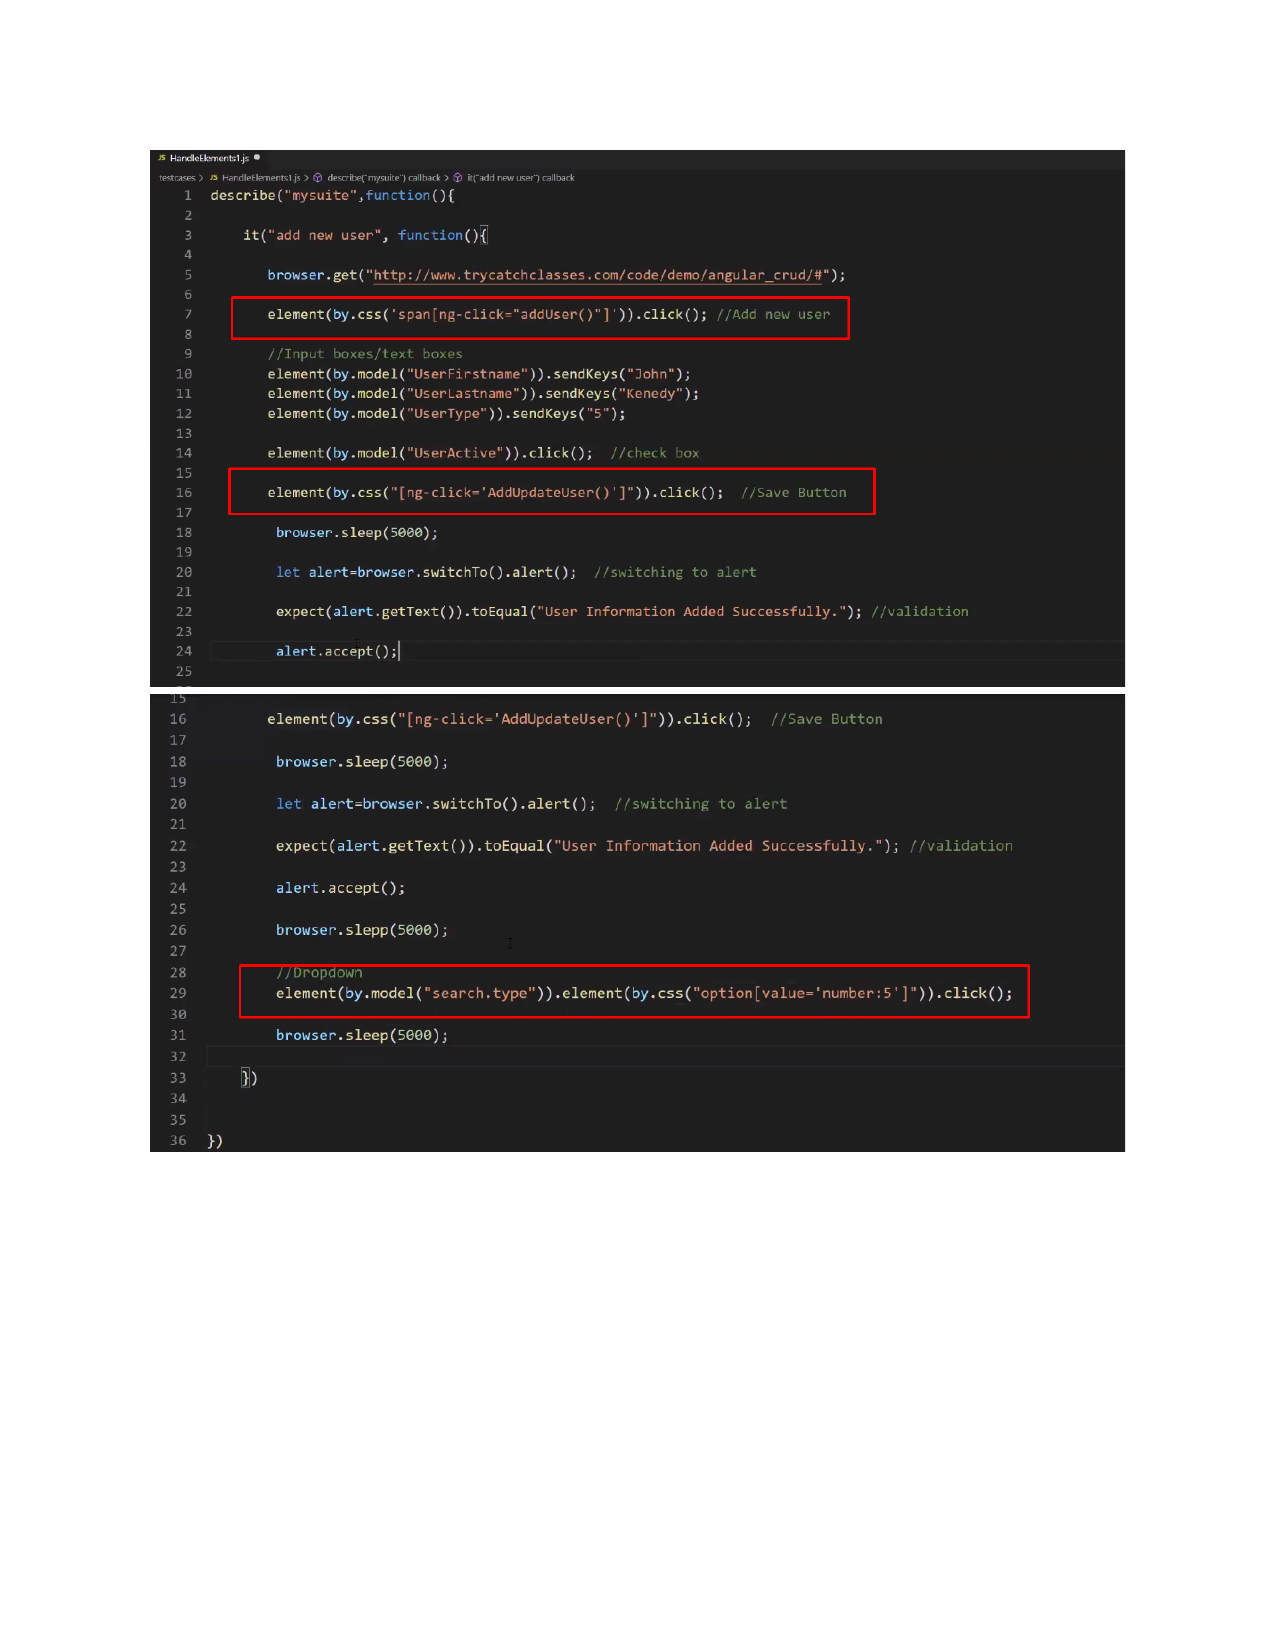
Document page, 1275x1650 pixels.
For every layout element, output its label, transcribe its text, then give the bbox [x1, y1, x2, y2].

picture [150, 694, 1125, 1152]
picture [150, 150, 1125, 687]
